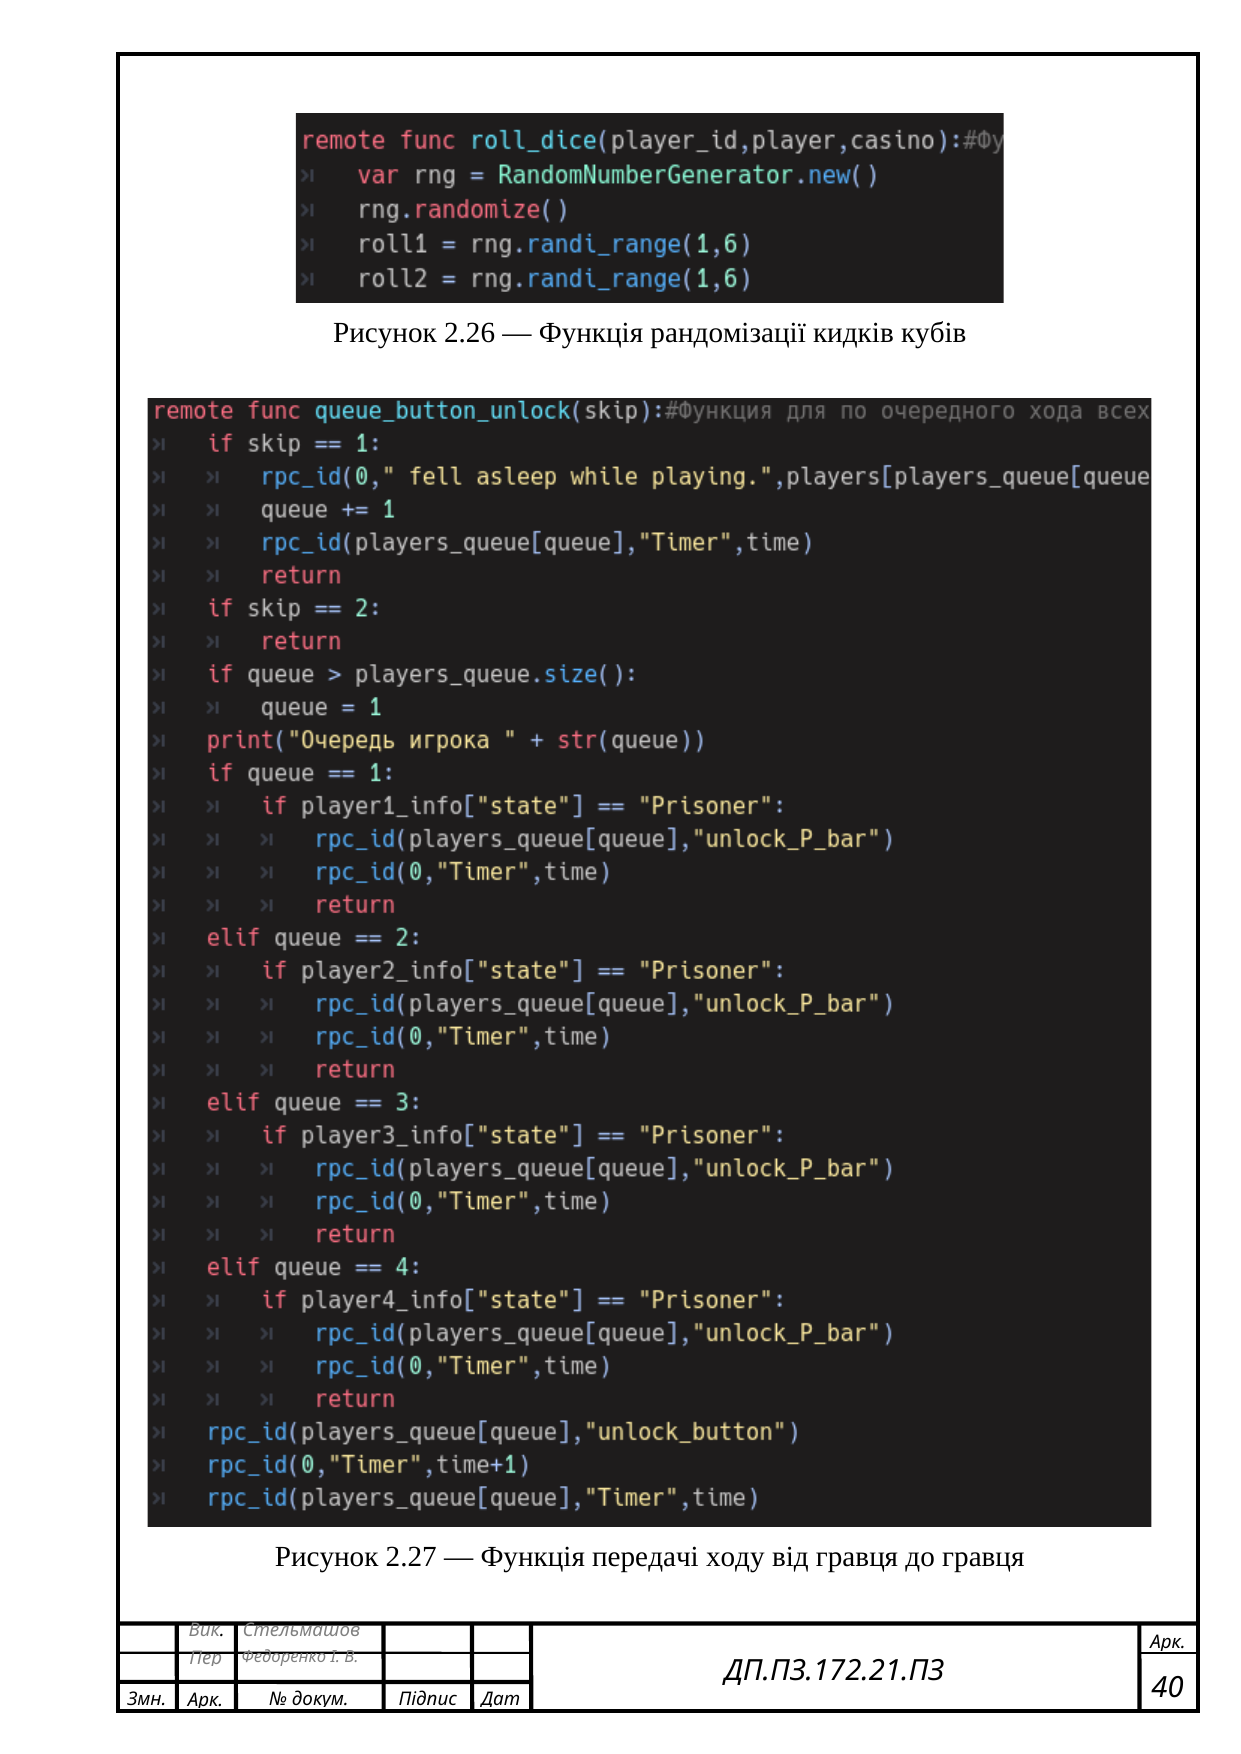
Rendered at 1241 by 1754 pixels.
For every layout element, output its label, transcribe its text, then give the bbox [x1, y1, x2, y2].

picture [295, 113, 1004, 303]
text Рисунок 2.26 — Функція рандомізації кидків кубів [148, 315, 1152, 348]
text Рисунок 2.27 — Функція передачі ходу від гравця до гравця [148, 1539, 1152, 1572]
picture [147, 398, 1152, 1527]
